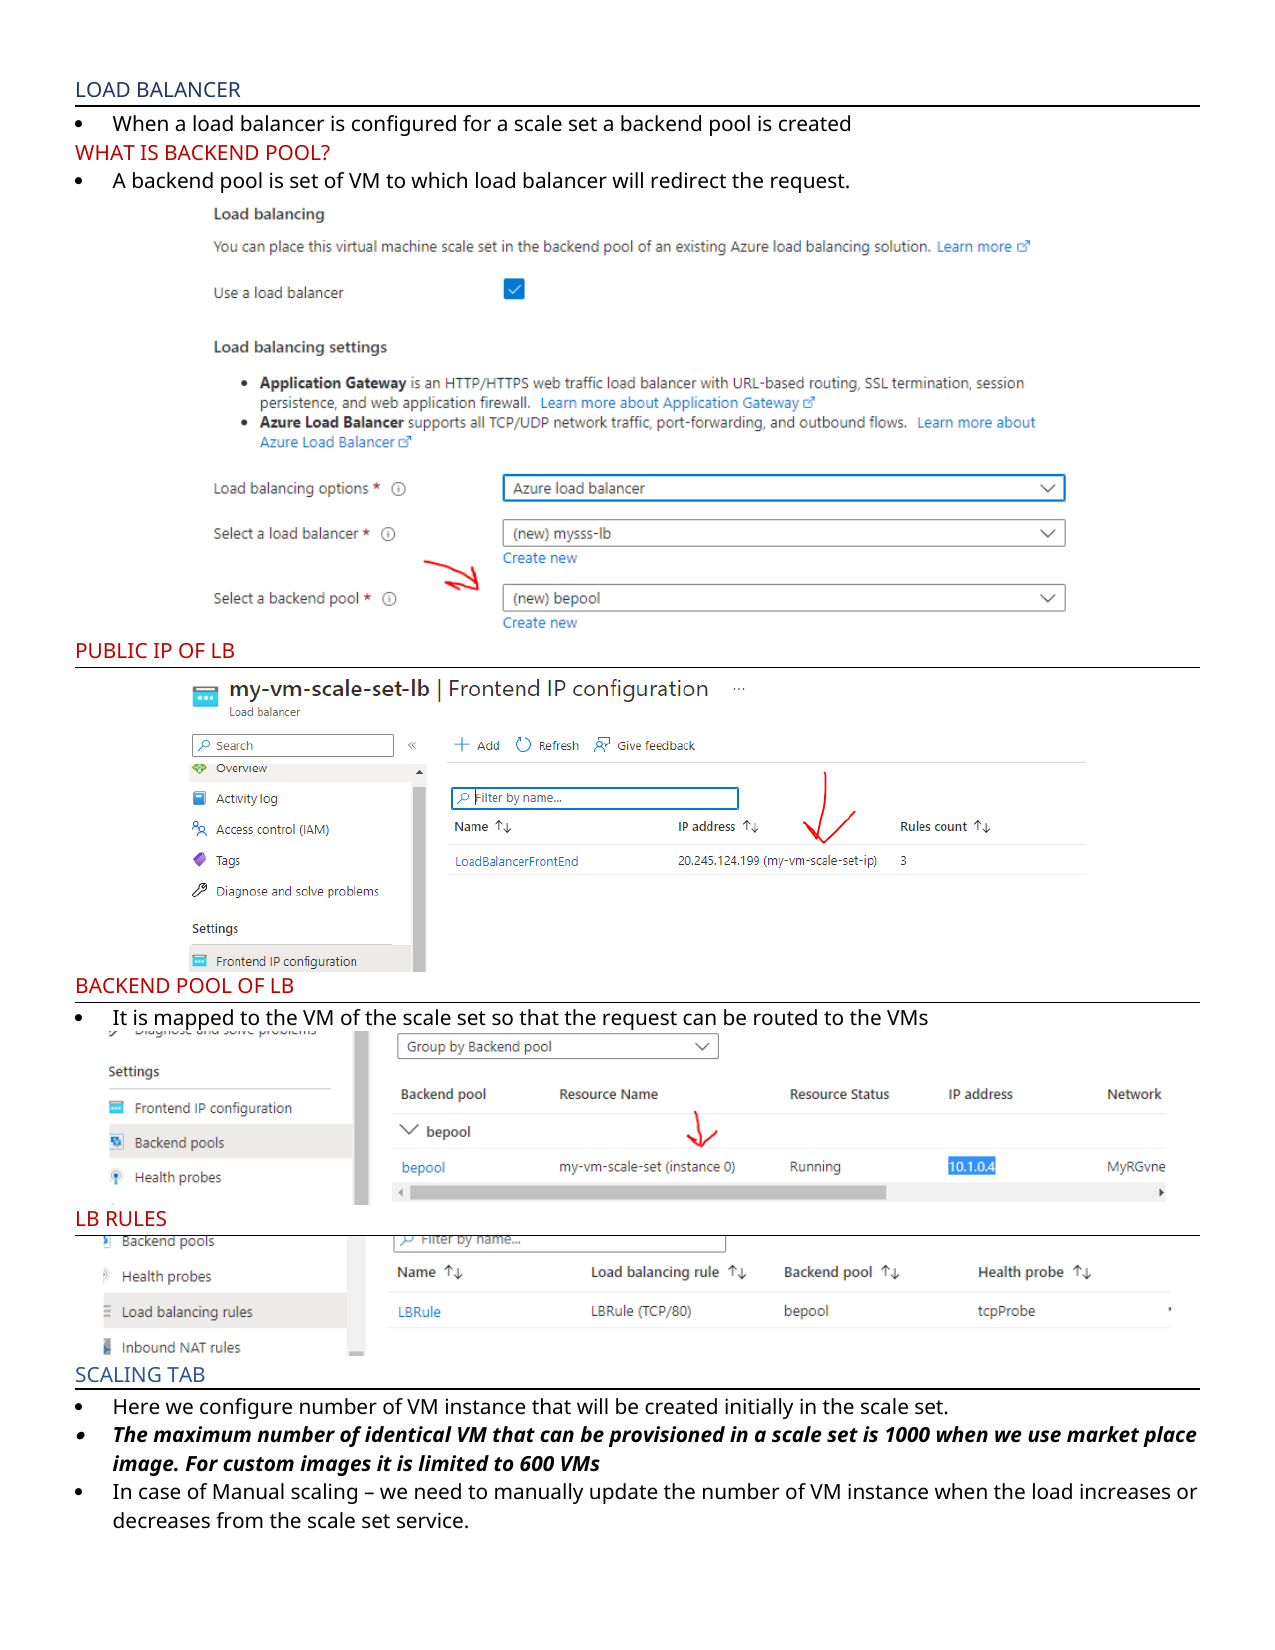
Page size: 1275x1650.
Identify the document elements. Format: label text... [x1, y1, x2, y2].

list When a load balancer is configured for a scale set a backend pool is created [75, 109, 1200, 138]
picture [189, 668, 1086, 972]
picture [187, 194, 1126, 636]
picture [103, 1236, 1172, 1356]
picture [109, 1031, 1166, 1205]
subtitle SCALING TAB [75, 1360, 1200, 1388]
text LB RULES [75, 1204, 1200, 1235]
text PUBLIC IP OF LB [75, 636, 1200, 667]
list The maximum number of identical VM that can be provisioned in a scale set is 1000 when we use market place image. For custom images it is limited to 600 VMs [75, 1421, 1200, 1477]
text BACKEND POOL OF LB [75, 971, 1200, 1002]
list It is mapped to the VM of the scale set so that the request can be routed to the VMs [75, 1003, 1200, 1032]
list In case of Manual scaling – we need to manually update the number of VM instance when the load increases or decreases from the scale set service. [75, 1477, 1200, 1534]
list A backend pool is set of VM to which load balancer will redirect the request. [75, 166, 1200, 194]
subtitle LOAD BALANCER [75, 75, 1200, 105]
list Here we configure number of VM instance that will be created initially in the scale set. [75, 1392, 1200, 1421]
text WHAT IS BACKEND POOL? [75, 138, 1200, 166]
